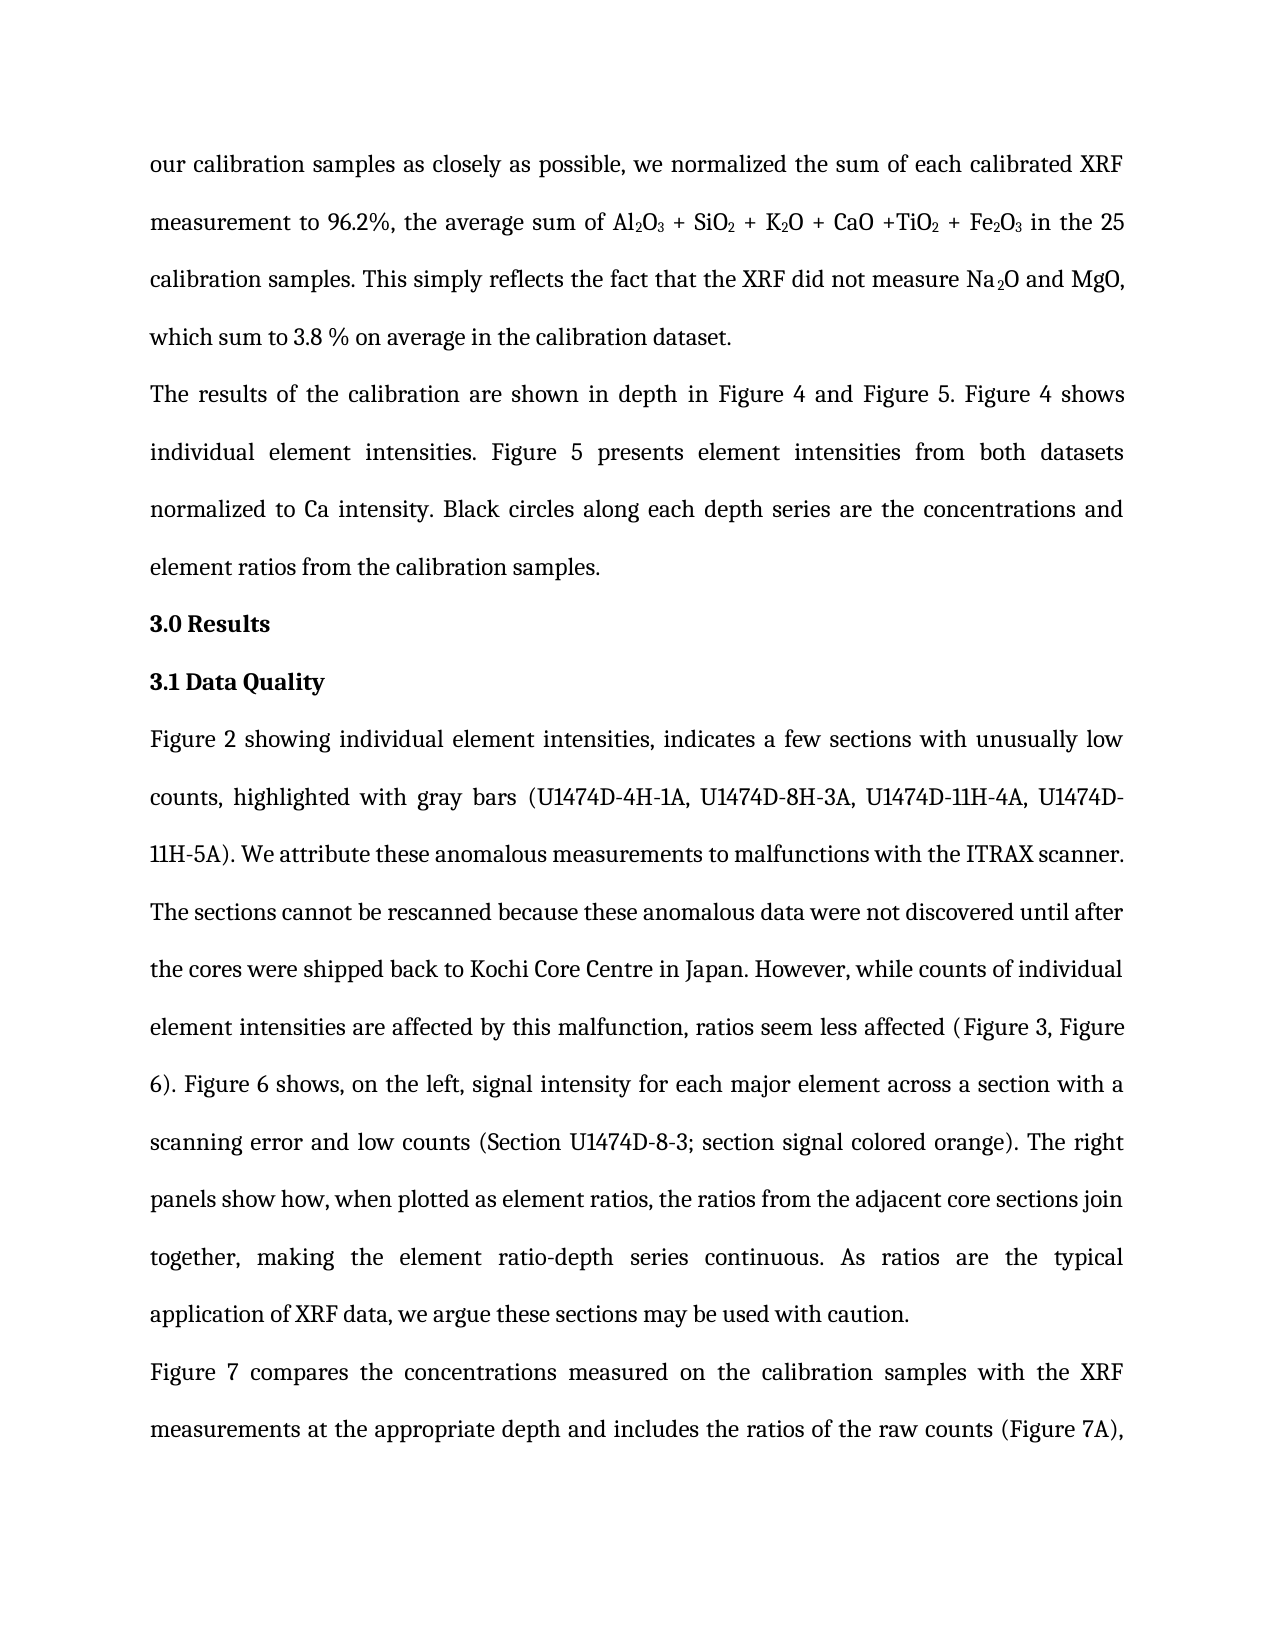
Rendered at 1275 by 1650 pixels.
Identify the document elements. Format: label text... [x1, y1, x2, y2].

text 3.1 Data Quality [150, 667, 1125, 696]
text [150, 1357, 1125, 1444]
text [150, 150, 1125, 351]
text The results of the calibration are shown in depth in Figure 4 and Figure 5. Figure 4 shows individual element intensities. Figure 5 presents element intensities from both datasets normalized to Ca intensity. Black circles along each depth series are the concentrations and element ratios from the calibration samples. [150, 380, 1125, 581]
text Figure 2 showing individual element intensities, indicates a few sections with unusually low counts, highlighted with gray bars (U1474D-4H-1A, U1474D-8H-3A, U1474D-11H-4A, U1474D-11H-5A). We attribute these anomalous measurements to malfunctions with the ITRAX scanner. The sections cannot be rescanned because these anomalous data were not discovered until after the cores were shipped back to Kochi Core Centre in Japan. However, while counts of individual element intensities are affected by this malfunction, ratios seem less affected (Figure 3, Figure 6). Figure 6 shows, on the left, signal intensity for each major element across a section with a scanning error and low counts (Section U1474D-8-3; section signal colored orange). The right panels show how, when plotted as element ratios, the ratios from the adjacent core sections join together, making the element ratio-depth series continuous. As ratios are the typical application of XRF data, we argue these sections may be used with caution. [150, 725, 1125, 1329]
text 3.0 Results [150, 610, 1125, 639]
